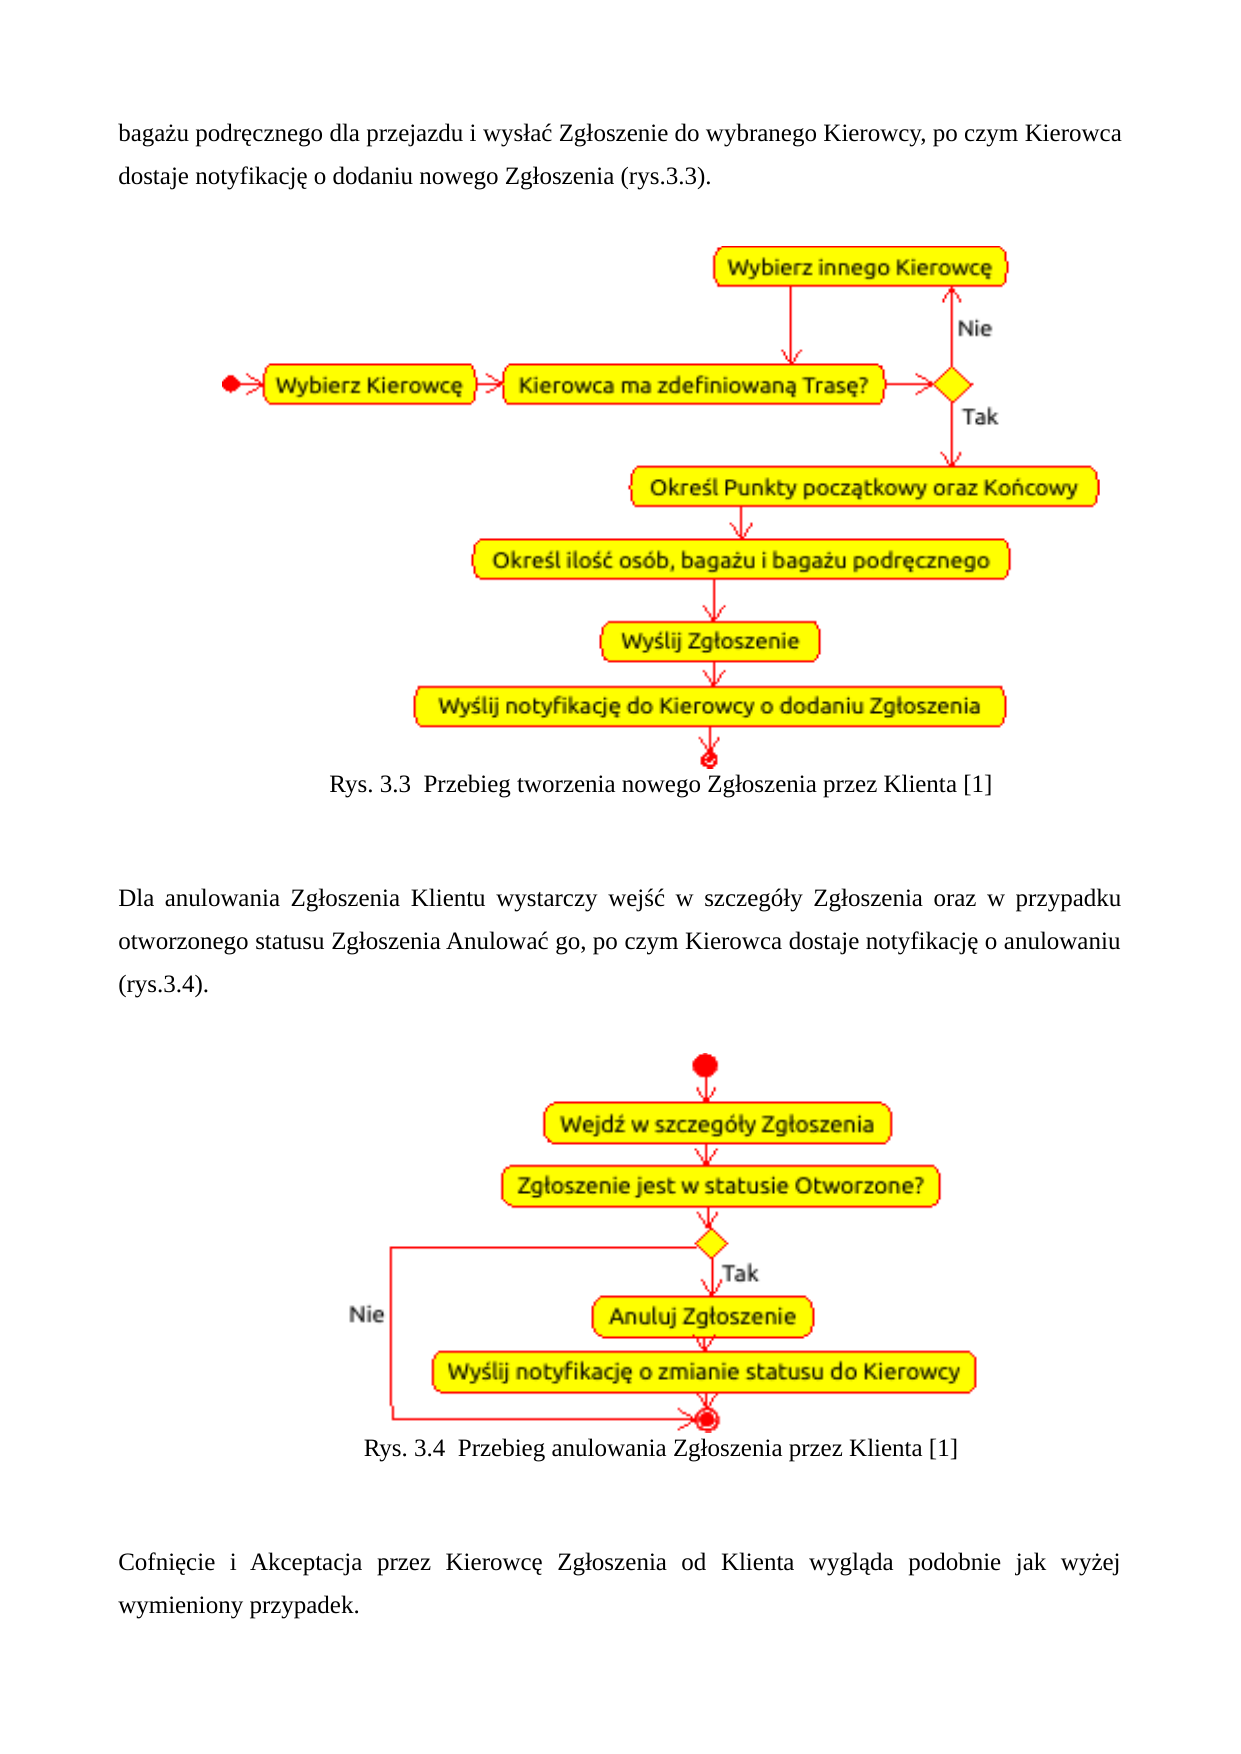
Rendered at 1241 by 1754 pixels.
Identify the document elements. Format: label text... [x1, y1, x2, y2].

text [118, 118, 1122, 190]
text Dla anulowania Zgłoszenia Klientu wystarczy wejść w szczegóły Zgłoszenia oraz w przypadku otworzonego statusu Zgłoszenia Anulować go, po czym Kierowca dostaje notyfikację o anulowaniu (rys.3.4). [118, 883, 1122, 998]
picture [342, 1053, 979, 1433]
list Rys. 3.4 Przebieg anulowania Zgłoszenia przez Klienta [1] [199, 1433, 1122, 1462]
picture [222, 246, 1100, 769]
text Cofnięcie i Akceptacja przez Kierowcę Zgłoszenia od Klienta wygląda podobnie jak wyżej wymieniony przypadek. [118, 1547, 1122, 1619]
list Rys. 3.3 Przebieg tworzenia nowego Zgłoszenia przez Klienta [1] [199, 769, 1122, 797]
